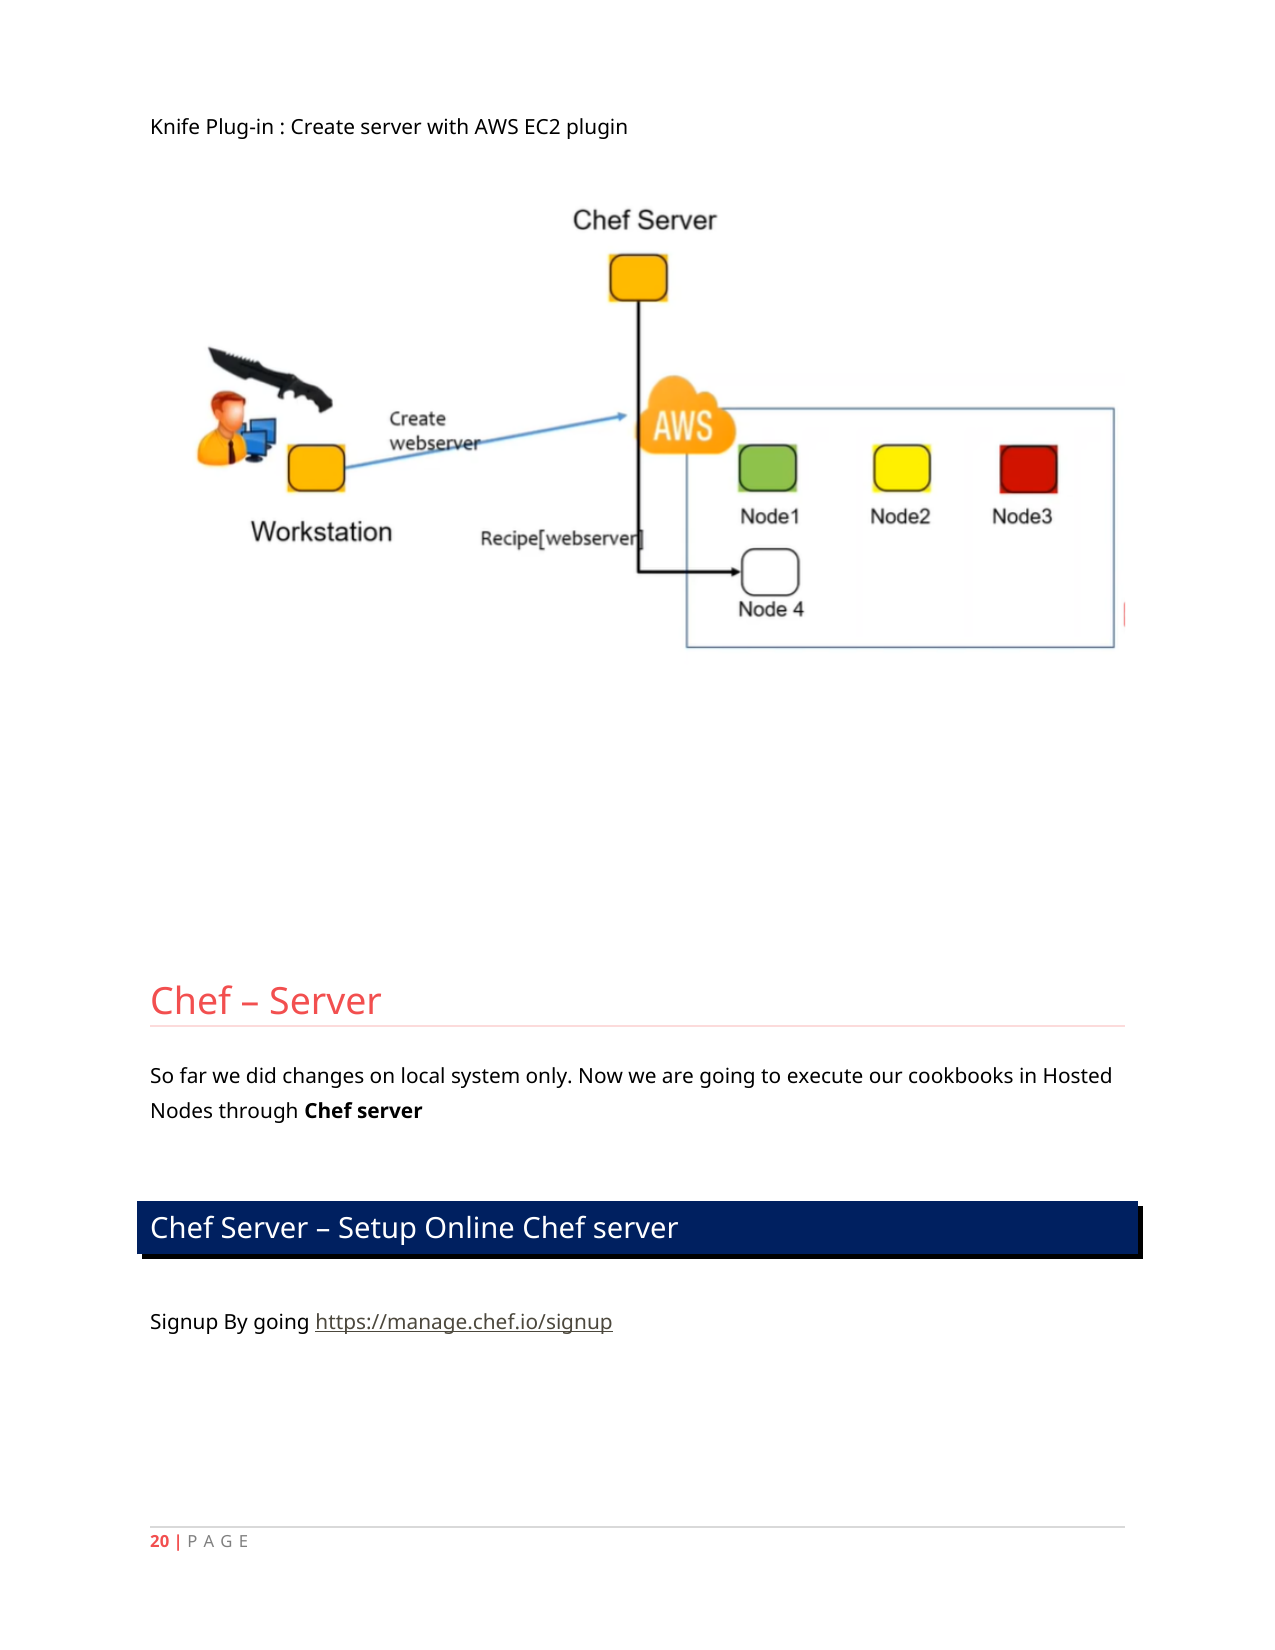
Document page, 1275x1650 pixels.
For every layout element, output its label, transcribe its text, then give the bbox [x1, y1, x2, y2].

subtitle Chef Server – Setup Online Chef server [142, 1206, 1133, 1250]
text Signup By going https://manage.chef.io/signup [150, 1307, 1125, 1335]
text Knife Plug-in : Create server with AWS EC2 plugin [150, 112, 1125, 148]
picture [150, 148, 1125, 665]
subtitle Chef – Server [150, 974, 1125, 1025]
text So far we did changes on local system only. Now we are going to execute our cookbooks in Hosted Nodes through Chef server [150, 1061, 1125, 1125]
